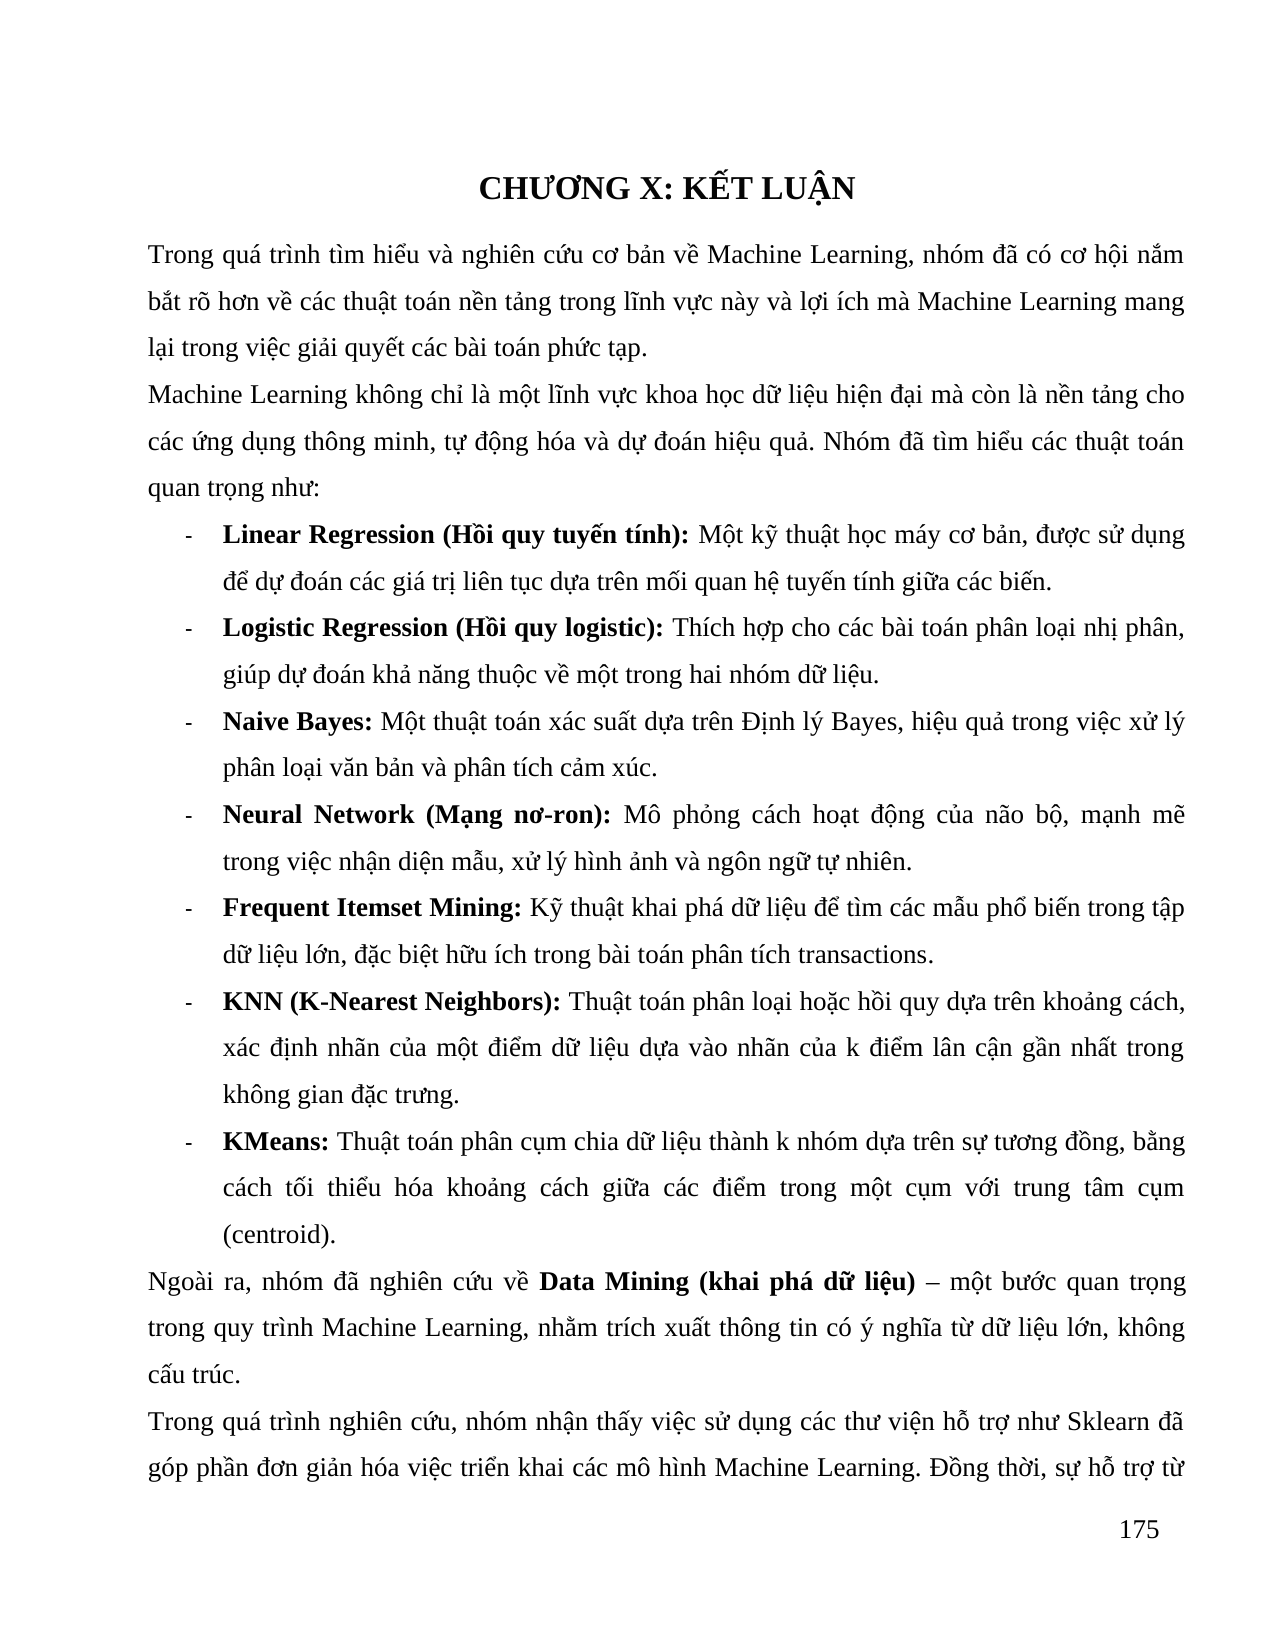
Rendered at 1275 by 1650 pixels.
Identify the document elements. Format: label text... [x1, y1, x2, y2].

list KNN (K-Nearest Neighbors): Thuật toán phân loại hoặc hồi quy dựa trên khoảng cách, xác định nhãn của một điểm dữ liệu dựa vào nhãn của k điểm lân cận gần nhất trong không gian đặc trưng. [185, 985, 1186, 1109]
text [148, 1405, 1186, 1483]
list Logistic Regression (Hồi quy logistic): Thích hợp cho các bài toán phân loại nhị phân, giúp dự đoán khả năng thuộc về một trong hai nhóm dữ liệu. [185, 611, 1186, 689]
text Ngoài ra, nhóm đã nghiên cứu về Data Mining (khai phá dữ liệu) – một bước quan trọng trong quy trình Machine Learning, nhằm trích xuất thông tin có ý nghĩa từ dữ liệu lớn, không cấu trúc. [148, 1265, 1186, 1389]
list Linear Regression (Hồi quy tuyến tính): Một kỹ thuật học máy cơ bản, được sử dụng để dự đoán các giá trị liên tục dựa trên mối quan hệ tuyến tính giữa các biến. [185, 518, 1186, 596]
text Trong quá trình tìm hiểu và nghiên cứu cơ bản về Machine Learning, nhóm đã có cơ hội nắm bắt rõ hơn về các thuật toán nền tảng trong lĩnh vực này và lợi ích mà Machine Learning mang lại trong việc giải quyết các bài toán phức tạp. [148, 238, 1186, 363]
list Neural Network (Mạng nơ-ron): Mô phỏng cách hoạt động của não bộ, mạnh mẽ trong việc nhận diện mẫu, xử lý hình ảnh và ngôn ngữ tự nhiên. [185, 798, 1186, 876]
list Naive Bayes: Một thuật toán xác suất dựa trên Định lý Bayes, hiệu quả trong việc xử lý phân loại văn bản và phân tích cảm xúc. [185, 705, 1186, 783]
list KMeans: Thuật toán phân cụm chia dữ liệu thành k nhóm dựa trên sự tương đồng, bằng cách tối thiểu hóa khoảng cách giữa các điểm trong một cụm với trung tâm cụm (centroid). [185, 1125, 1186, 1249]
text Machine Learning không chỉ là một lĩnh vực khoa học dữ liệu hiện đại mà còn là nền tảng cho các ứng dụng thông minh, tự động hóa và dự đoán hiệu quả. Nhóm đã tìm hiểu các thuật toán quan trọng như: [148, 378, 1186, 503]
subtitle CHƯƠNG X: KẾT LUẬN [148, 168, 1186, 206]
list Frequent Itemset Mining: Kỹ thuật khai phá dữ liệu để tìm các mẫu phổ biến trong tập dữ liệu lớn, đặc biệt hữu ích trong bài toán phân tích transactions. [185, 891, 1186, 969]
